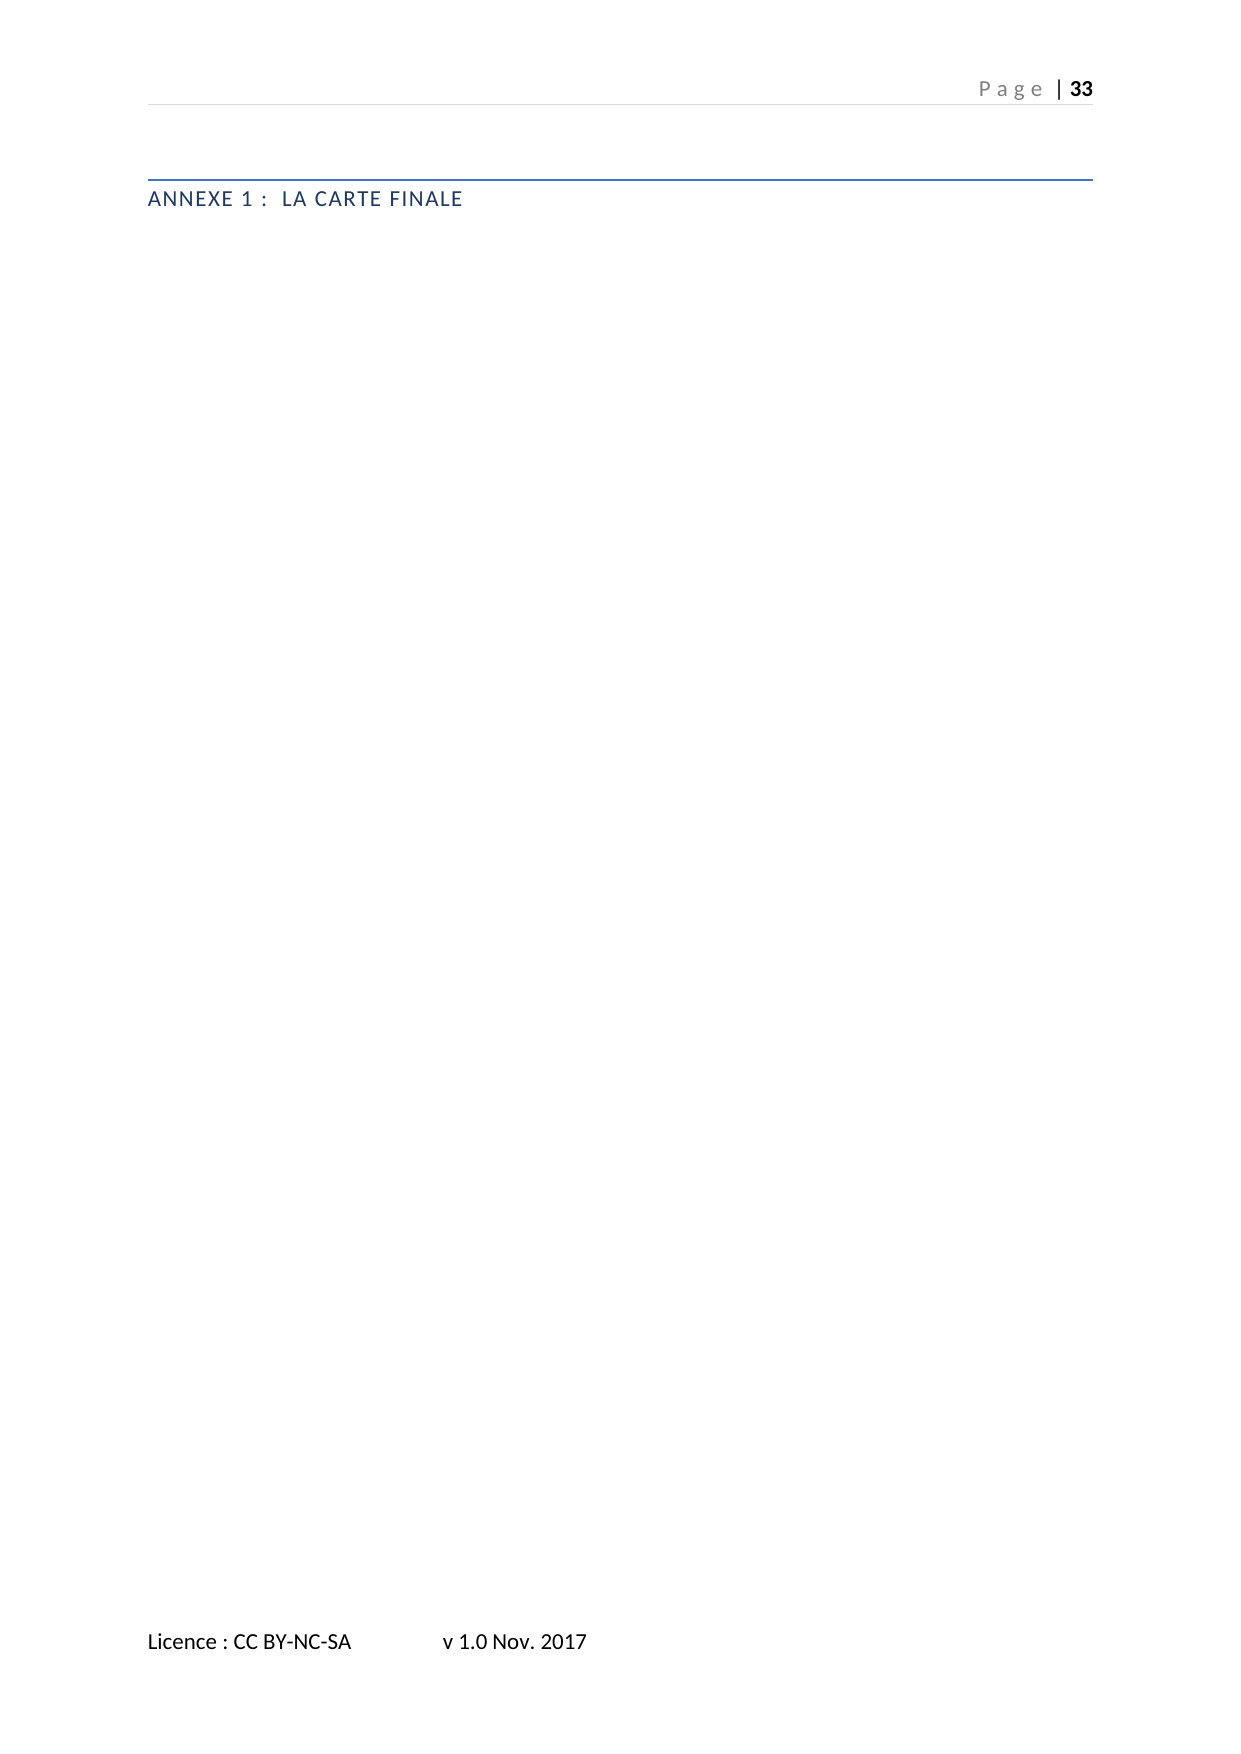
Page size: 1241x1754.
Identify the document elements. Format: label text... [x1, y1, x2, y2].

subtitle ANNEXE 1 : La carte finale [148, 181, 1093, 213]
